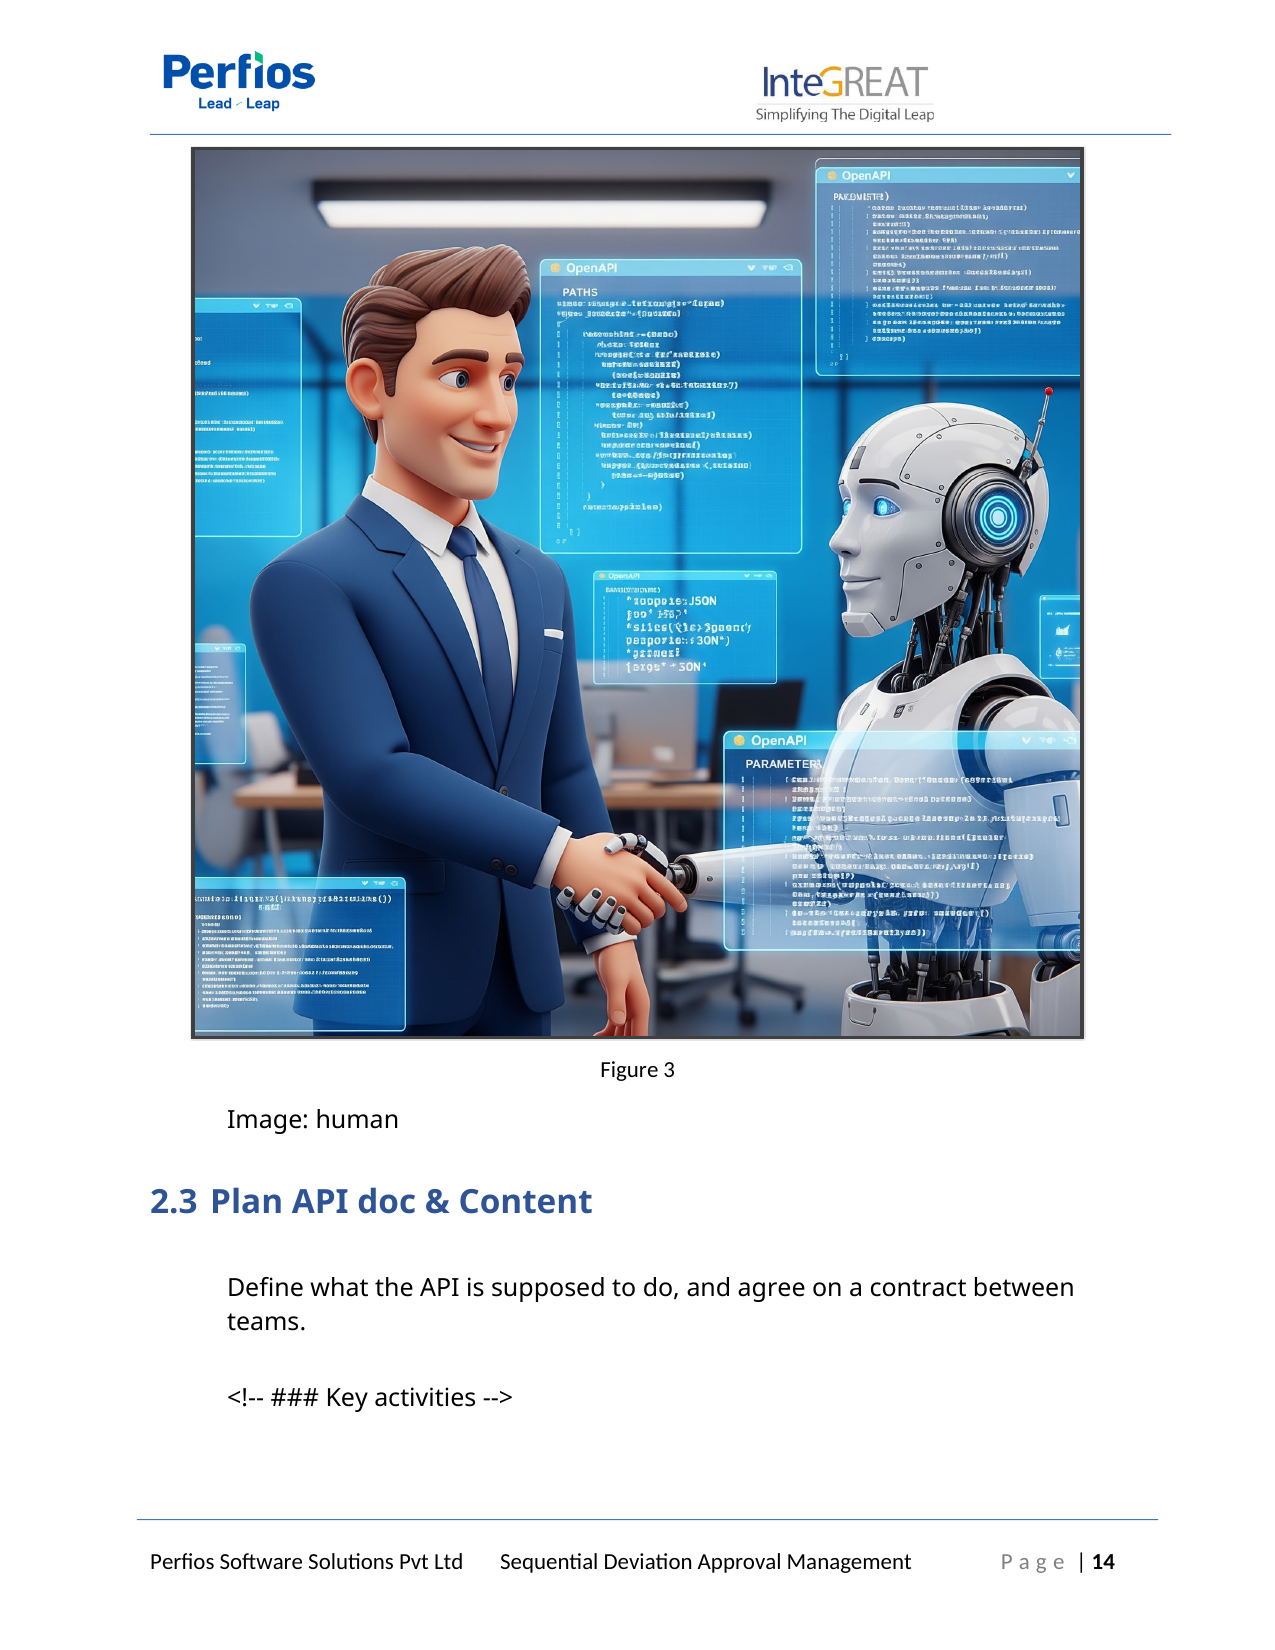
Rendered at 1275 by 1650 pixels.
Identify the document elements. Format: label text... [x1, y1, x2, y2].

text Define what the API is supposed to do, and agree on a contract between teams. [227, 1269, 1125, 1338]
text <!-- ### Key activities --> [227, 1380, 1125, 1414]
text Figure 3 [150, 1055, 1125, 1083]
text Image: human [227, 1102, 1125, 1136]
picture [195, 150, 1080, 1036]
subtitle Plan API doc & Content [150, 1178, 1125, 1223]
